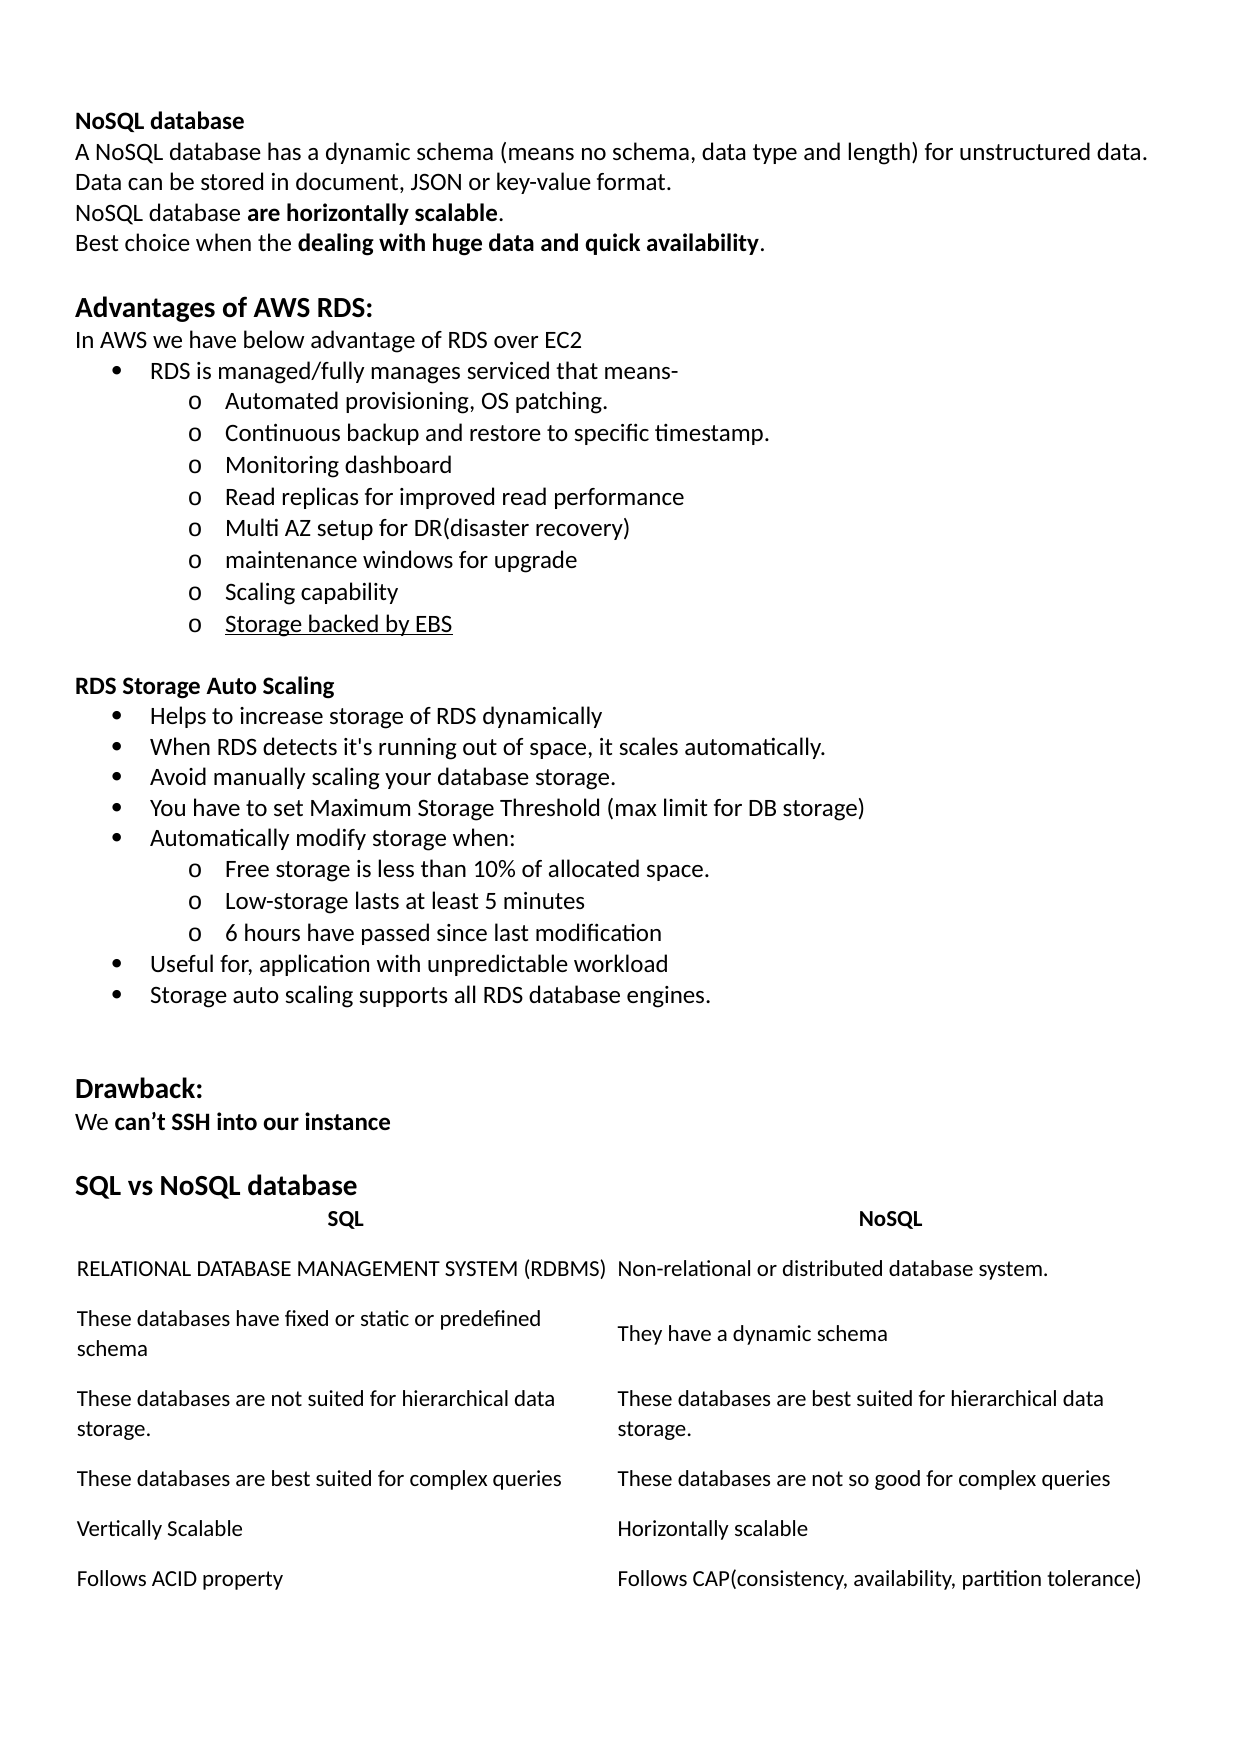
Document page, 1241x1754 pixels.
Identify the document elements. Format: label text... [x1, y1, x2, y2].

text NoSQL database are horizontally scalable. [75, 197, 1165, 228]
text In AWS we have below advantage of RDS over EC2 [75, 324, 1165, 355]
list Monitoring dashboard [187, 449, 1165, 481]
text A NoSQL database has a dynamic schema (means no schema, data type and length) for unstructured data. [75, 136, 1165, 167]
list Read replicas for improved read performance [187, 481, 1165, 512]
list Storage auto scaling supports all RDS database engines. [112, 979, 1165, 1009]
text Data can be stored in document, JSON or key-value format. [75, 167, 1165, 197]
list Multi AZ setup for DR(disaster recovery) [187, 512, 1165, 544]
table_cell These databases are not so good for complex queries [616, 1463, 1165, 1513]
text Best choice when the dealing with huge data and quick availability. [75, 228, 1165, 258]
table_cell They have a dynamic schema [616, 1303, 1165, 1383]
table_cell Follows CAP(consistency, availability, partition tolerance) [616, 1563, 1165, 1612]
list Useful for, application with unpredictable workload [112, 948, 1165, 979]
list Continuous backup and restore to specific timestamp. [187, 417, 1165, 449]
list maintenance windows for upgrade [187, 544, 1165, 576]
table_cell These databases are not suited for hierarchical data storage. [75, 1383, 616, 1463]
list Free storage is less than 10% of allocated space. [187, 853, 1165, 885]
text Drawback: [75, 1071, 1165, 1106]
list When RDS detects it's running out of space, it scales automatically. [112, 731, 1165, 762]
table_header SQL [75, 1203, 616, 1253]
text RDS Storage Auto Scaling [75, 670, 1165, 701]
table_header NoSQL [616, 1203, 1165, 1253]
table_cell Follows ACID property [75, 1563, 616, 1612]
list RDS is managed/fully manages serviced that means- [112, 355, 1165, 385]
list You have to set Maximum Storage Threshold (max limit for DB storage) [112, 792, 1165, 823]
table_cell Horizontally scalable [616, 1513, 1165, 1563]
table_cell These databases are best suited for hierarchical data storage. [616, 1383, 1165, 1463]
table_cell These databases are best suited for complex queries [75, 1463, 616, 1513]
table_cell Vertically Scalable [75, 1513, 616, 1563]
table_cell These databases have fixed or static or predefined schema [75, 1303, 616, 1383]
text SQL vs NoSQL database [75, 1167, 1165, 1203]
table_cell RELATIONAL DATABASE MANAGEMENT SYSTEM (RDBMS) [75, 1253, 616, 1303]
list 6 hours have passed since last modification [187, 917, 1165, 948]
list Scaling capability [187, 576, 1165, 608]
text We can’t SSH into our instance [75, 1106, 1165, 1137]
list Avoid manually scaling your database storage. [112, 762, 1165, 792]
list Automatically modify storage when: [112, 823, 1165, 853]
list Storage backed by EBS [187, 608, 1165, 639]
list Low-storage lasts at least 5 minutes [187, 885, 1165, 917]
table_cell Non-relational or distributed database system. [616, 1253, 1165, 1303]
text Advantages of AWS RDS: [75, 289, 1165, 324]
list Helps to increase storage of RDS dynamically [112, 701, 1165, 731]
list Automated provisioning, OS patching. [187, 385, 1165, 417]
text NoSQL database [75, 106, 1165, 136]
